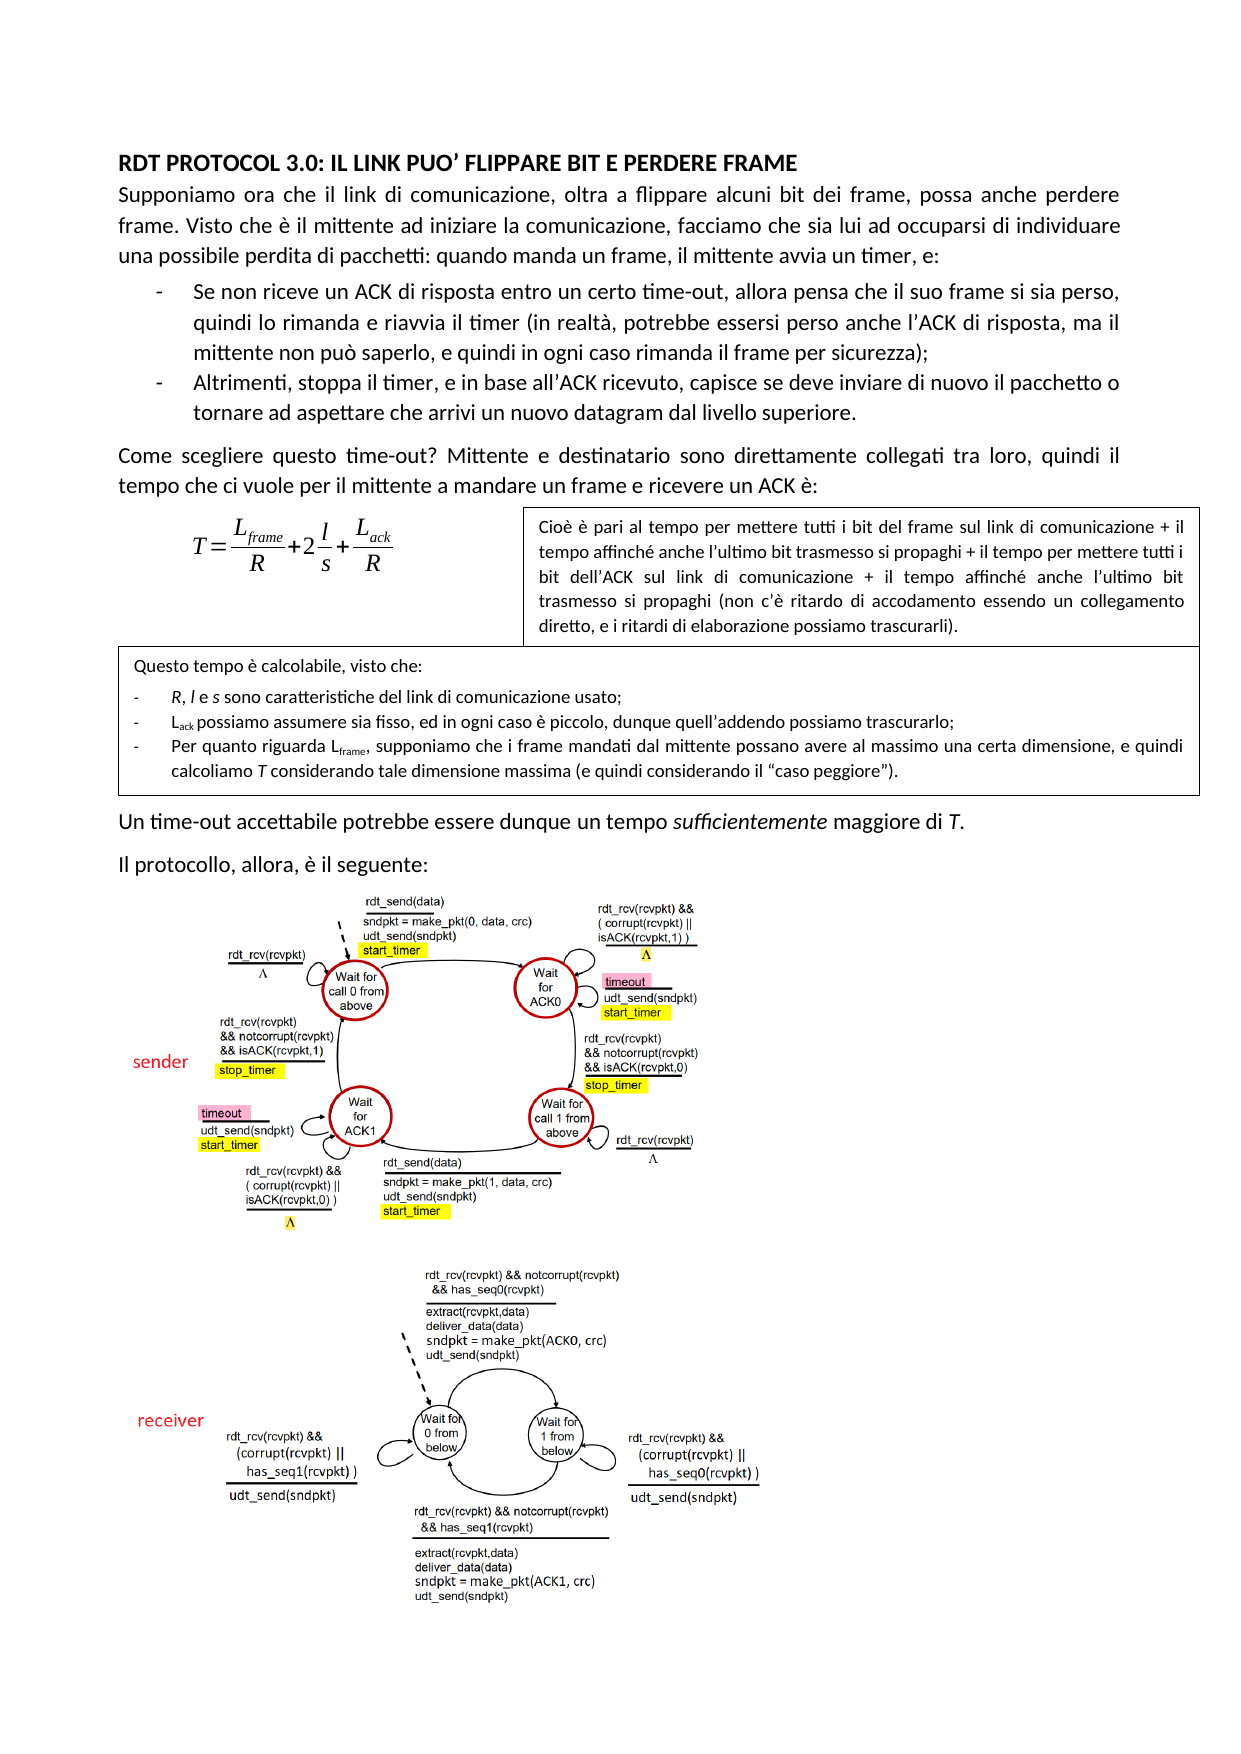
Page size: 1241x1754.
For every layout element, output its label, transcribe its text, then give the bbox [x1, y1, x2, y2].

text Il protocollo, allora, è il seguente: [118, 850, 1122, 878]
picture [118, 892, 761, 1604]
list Altrimenti, stoppa il timer, e in base all’ACK ricevuto, capisce se deve inviare di nuovo il pacchetto o tornare ad aspettare che arrivi un nuovo datagram dal livello superiore. [156, 368, 1122, 426]
text Come scegliere questo time-out? Mittente e destinatario sono direttamente collegati tra loro, quindi il tempo che ci vuole per il mittente a mandare un frame e ricevere un ACK è: [118, 441, 1122, 499]
text RDT PROTOCOL 3.0: IL LINK PUO’ FLIPPARE BIT E PERDERE FRAME [118, 148, 1122, 178]
text Supponiamo ora che il link di comunicazione, oltra a flippare alcuni bit dei frame, possa anche perdere frame. Visto che è il mittente ad iniziare la comunicazione, facciamo che sia lui ad occuparsi di individuare una possibile perdita di pacchetti: quando manda un frame, il mittente avvia un timer, e: [118, 181, 1122, 269]
list Se non riceve un ACK di risposta entro un certo time-out, allora pensa che il suo frame si sia perso, quindi lo rimanda e riavvia il timer (in realtà, potrebbe essersi perso anche l’ACK di risposta, ma il mittente non può saperlo, e quindi in ogni caso rimanda il frame per sicurezza); [156, 277, 1122, 366]
text Un time-out accettabile potrebbe essere dunque un tempo sufficientemente maggiore di T. [118, 807, 1122, 836]
